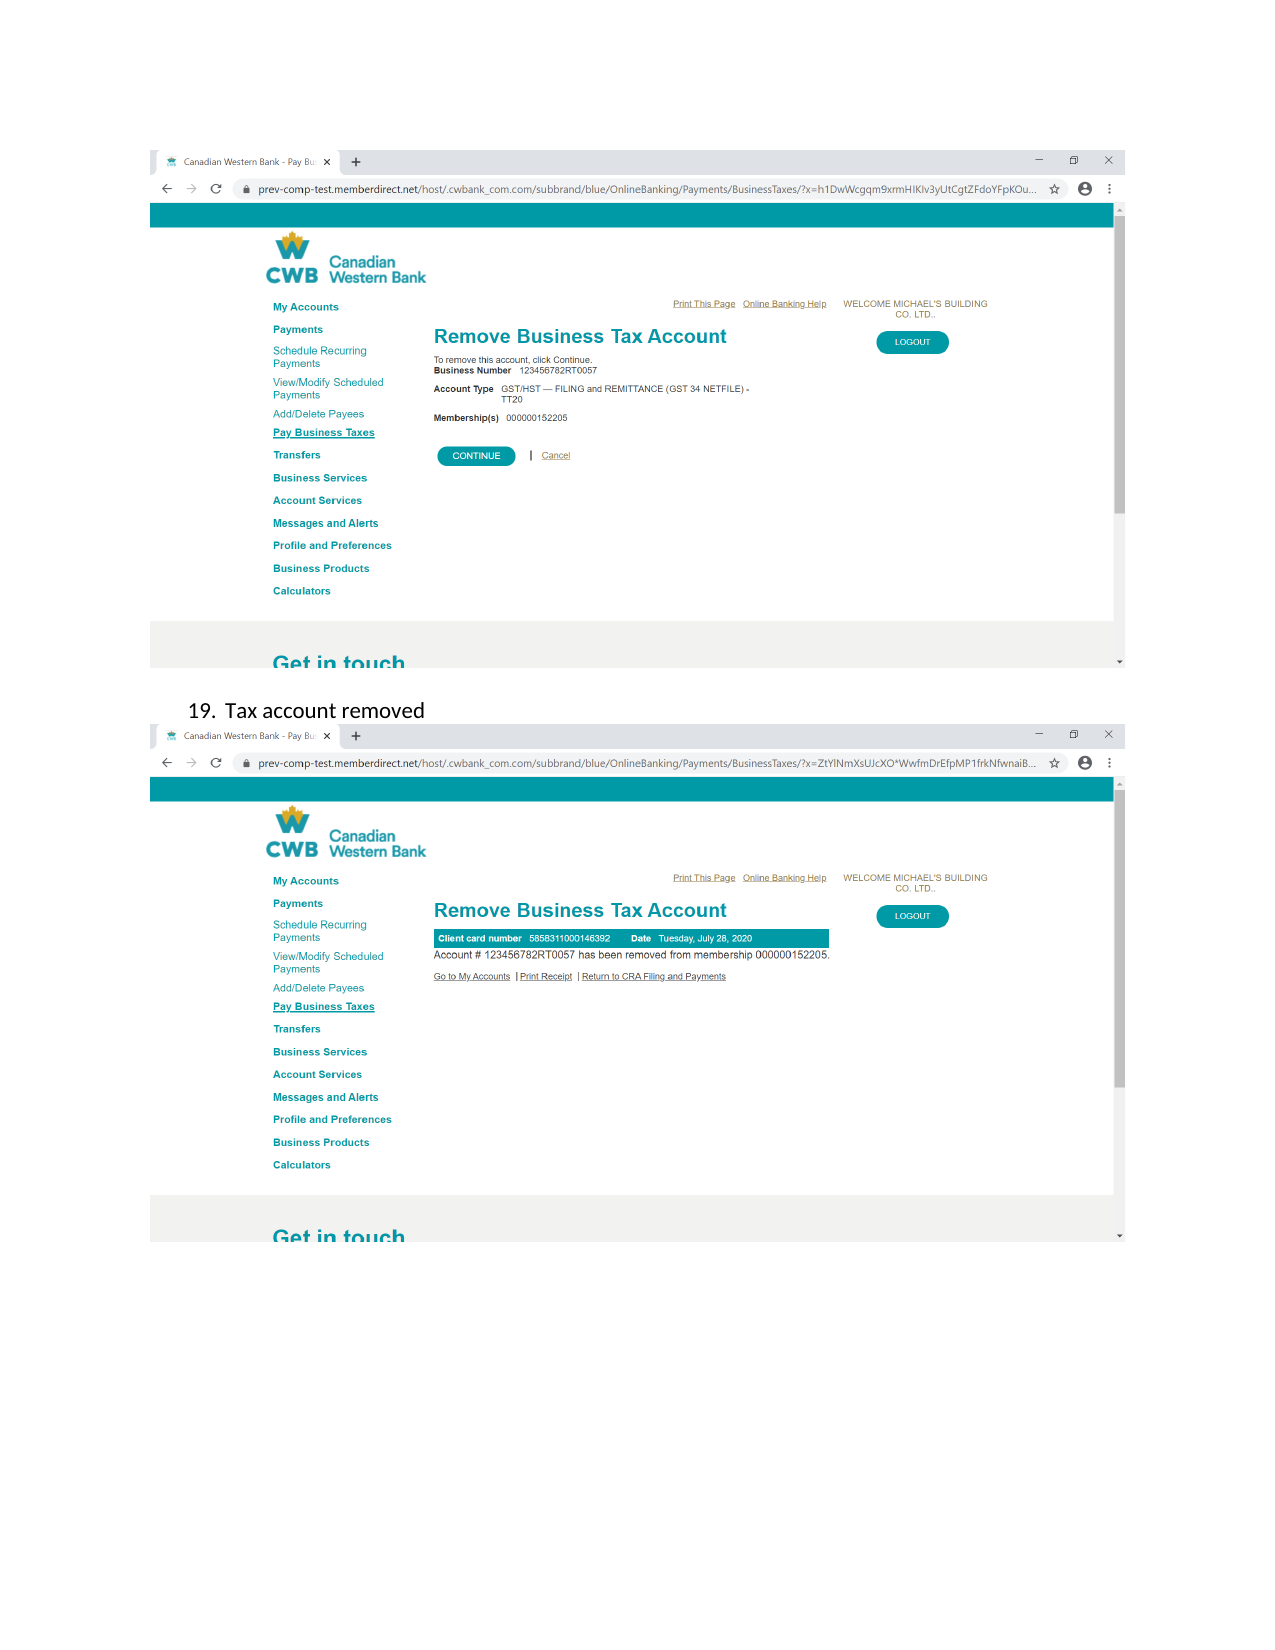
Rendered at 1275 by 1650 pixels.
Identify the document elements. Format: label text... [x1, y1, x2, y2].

list Tax account removed [187, 696, 1125, 724]
picture [150, 724, 1125, 1242]
picture [150, 150, 1125, 668]
